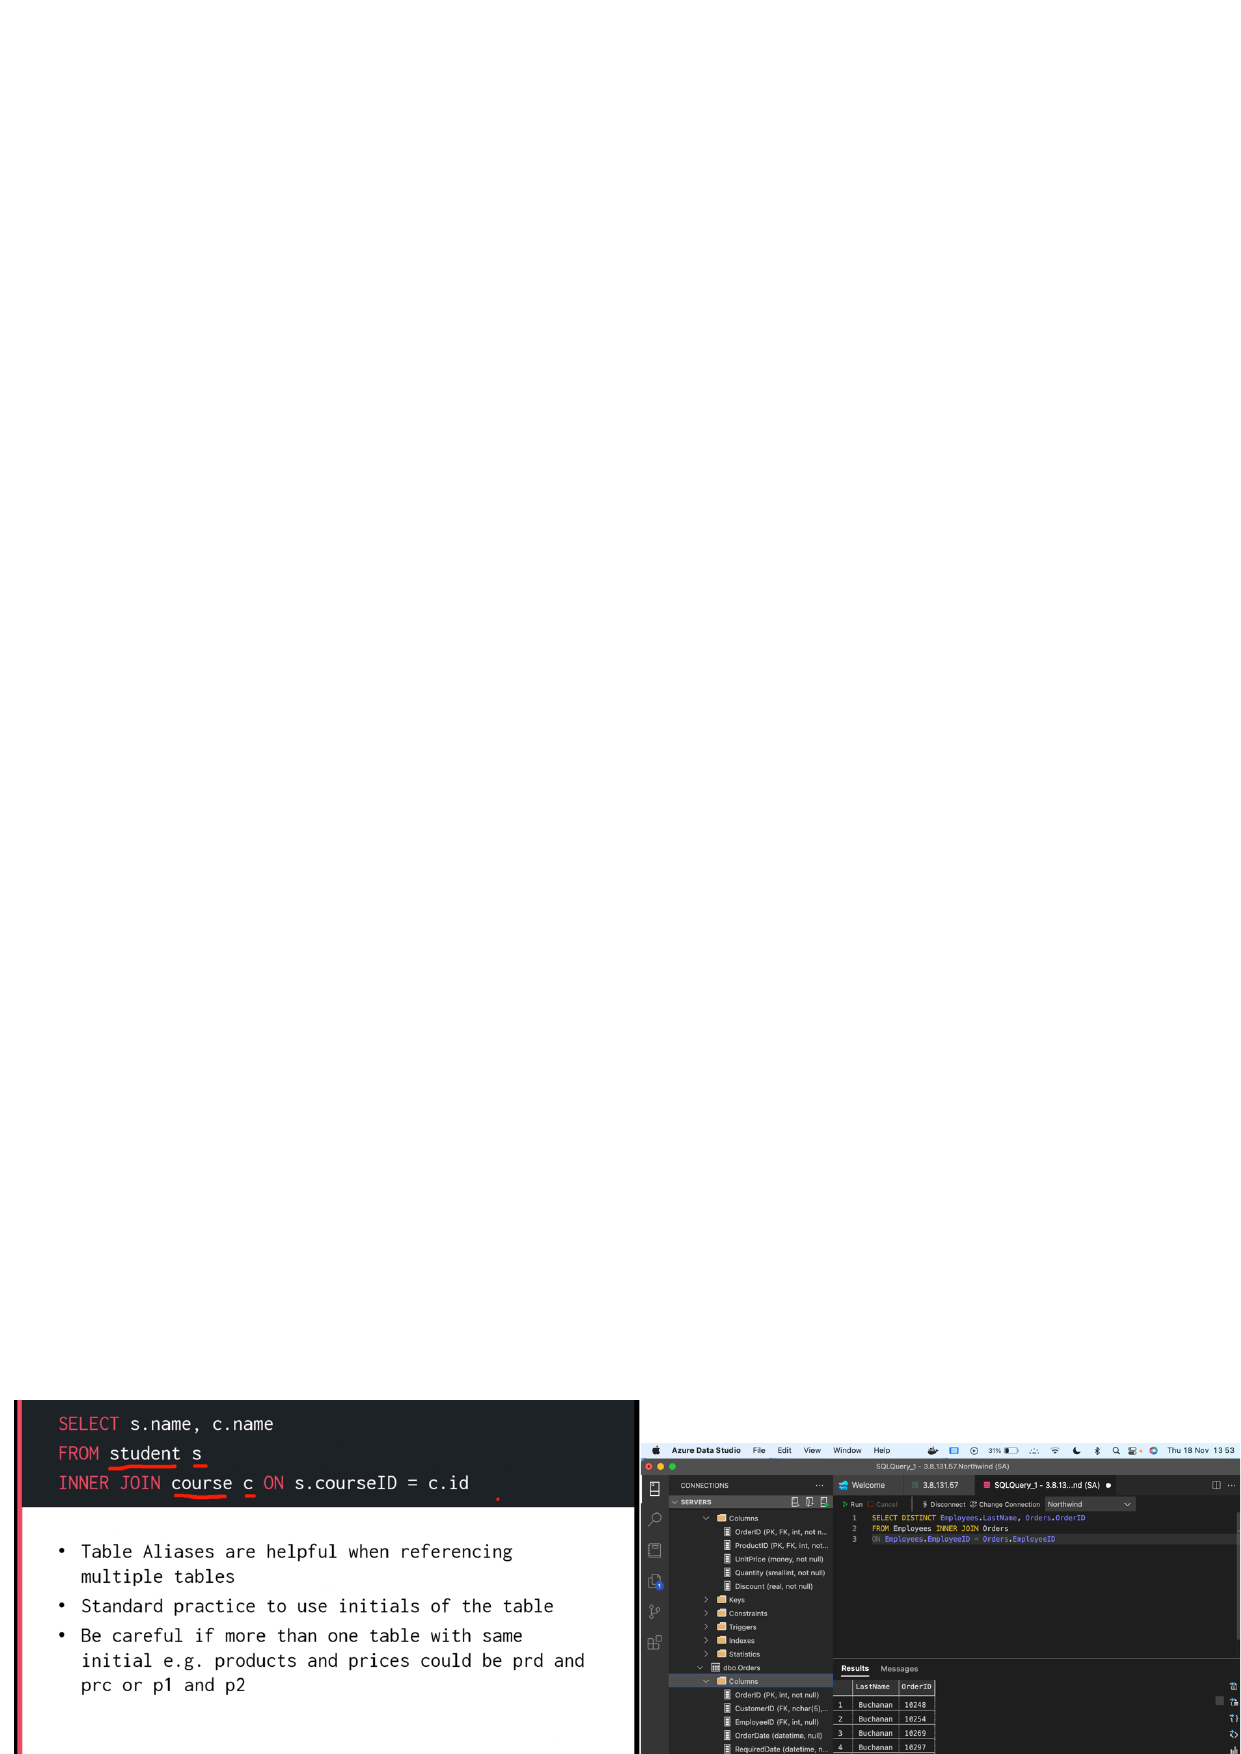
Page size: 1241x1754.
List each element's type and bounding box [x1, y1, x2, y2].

picture [14, 1400, 1241, 1754]
